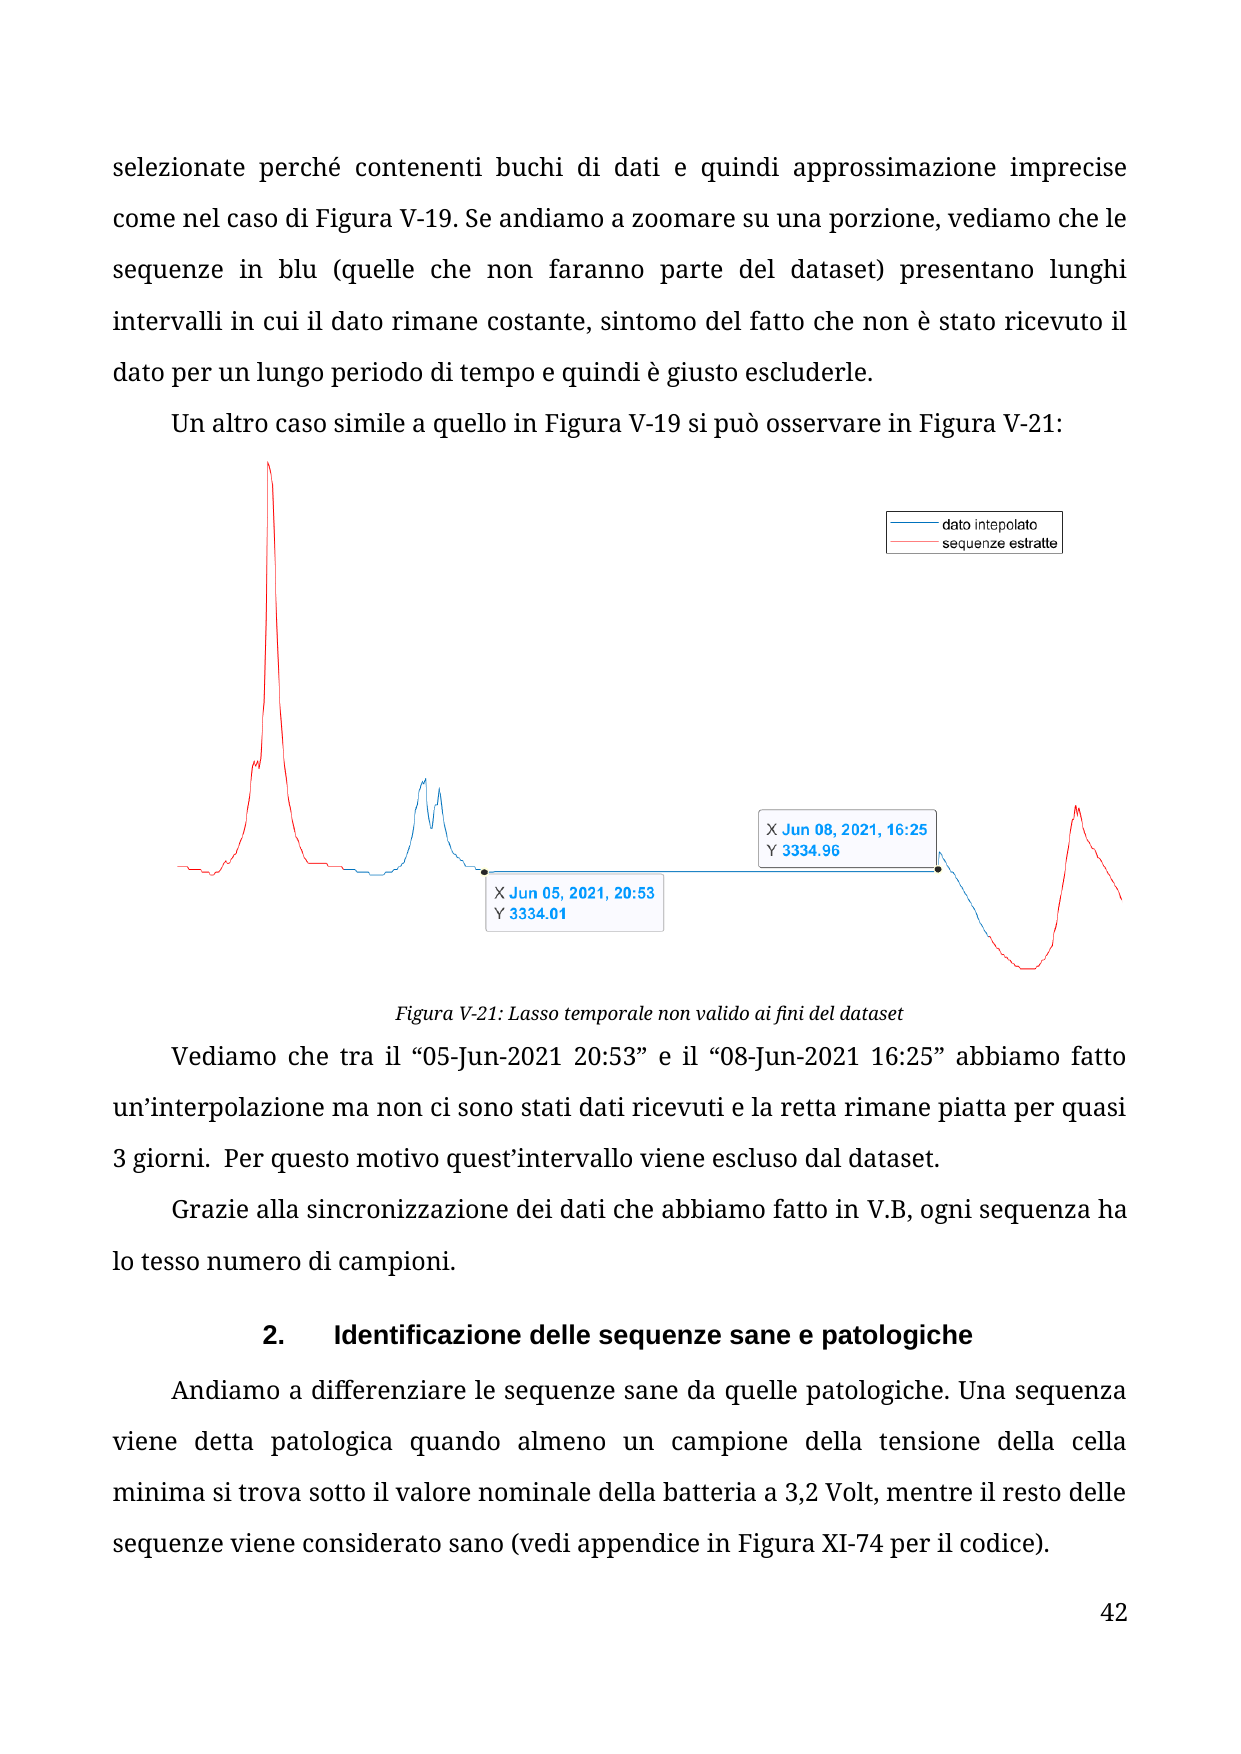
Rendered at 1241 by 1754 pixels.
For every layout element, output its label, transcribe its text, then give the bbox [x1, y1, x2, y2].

picture [177, 456, 1123, 988]
subtitle Identificazione delle sequenze sane e patologiche [262, 1319, 1128, 1350]
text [112, 150, 1128, 388]
text Grazie alla sincronizzazione dei dati che abbiamo fatto in V.B, ogni sequenza ha lo tesso numero di campioni. [112, 1192, 1128, 1277]
text Vediamo che tra il “05-Jun-2021 20:53” e il “08-Jun-2021 16:25” abbiamo fatto un’interpolazione ma non ci sono stati dati ricevuti e la retta rimane piatta per quasi 3 giorni. Per questo motivo quest’intervallo viene escluso dal dataset. [112, 1039, 1128, 1175]
text Andiamo a differenziare le sequenze sane da quelle patologiche. Una sequenza viene detta patologica quando almeno un campione della tensione della cella minima si trova sotto il valore nominale della batteria a 3,2 Volt, mentre il resto delle sequenze viene considerato sano (vedi appendice in Figura XI-12 per il codice). [112, 1372, 1128, 1559]
